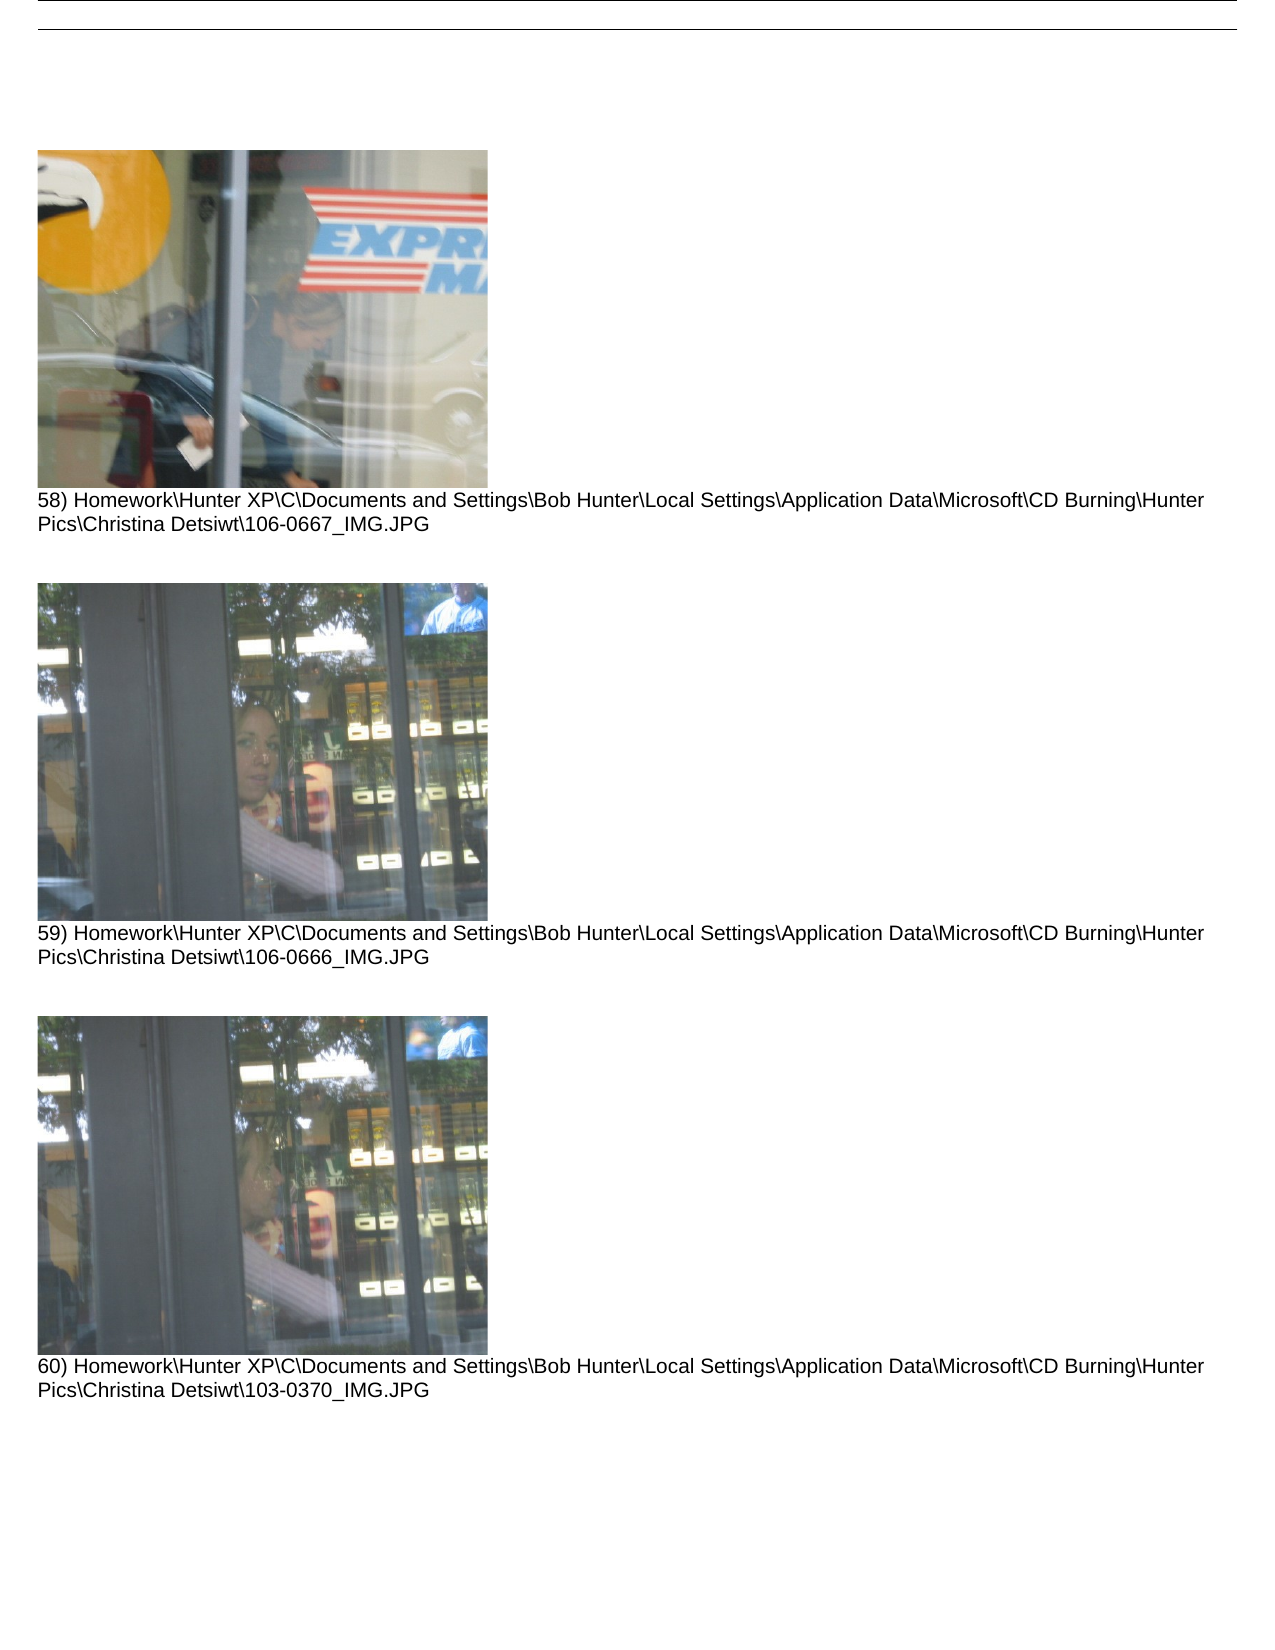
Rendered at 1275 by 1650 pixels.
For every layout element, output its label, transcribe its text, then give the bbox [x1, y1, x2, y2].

picture [37, 150, 488, 488]
text 59) Homework\Hunter XP\C\Documents and Settings\Bob Hunter\Local Settings\Application Data\Microsoft\CD Burning\Hunter Pics\Christina Detsiwt\106-0666_IMG.JPG [37, 921, 1237, 969]
text 58) Homework\Hunter XP\C\Documents and Settings\Bob Hunter\Local Settings\Application Data\Microsoft\CD Burning\Hunter Pics\Christina Detsiwt\106-0667_IMG.JPG [37, 487, 1237, 535]
text 60) Homework\Hunter XP\C\Documents and Settings\Bob Hunter\Local Settings\Application Data\Microsoft\CD Burning\Hunter Pics\Christina Detsiwt\103-0370_IMG.JPG [37, 1354, 1237, 1402]
picture [37, 583, 488, 921]
picture [37, 1016, 488, 1355]
